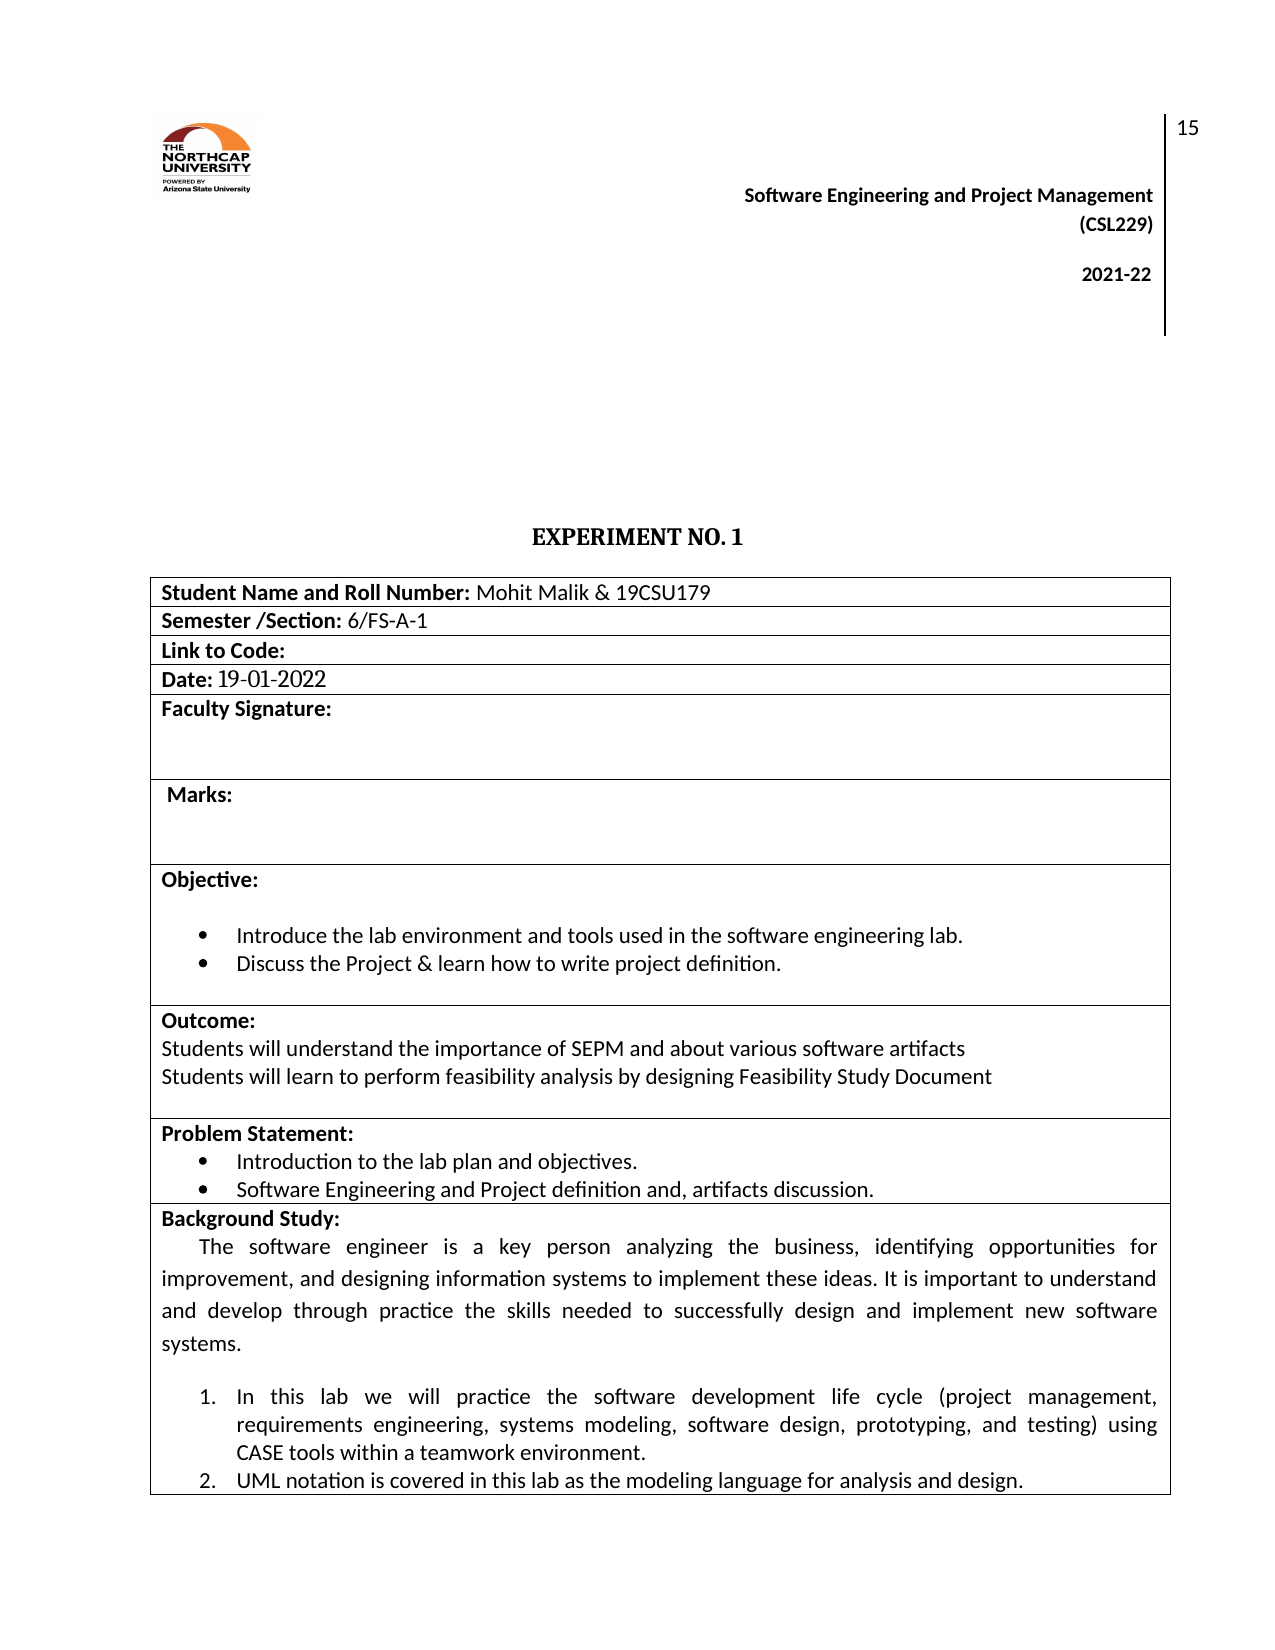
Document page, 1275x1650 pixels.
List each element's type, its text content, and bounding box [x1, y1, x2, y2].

table_cell Outcome: Students will understand the importance of SEPM and about various software artifacts Students will learn to perform feasibility analysis by designing Feasibility Study Document [151, 1006, 1170, 1118]
table_cell Faculty Signature: [151, 695, 1170, 779]
table_cell Background Study: The software engineer is a key person analyzing the business, identifying opportunities for improvement, and designing information systems to implement these ideas. It is important to understand and develop through practice the skills needed to successfully design and implement new software systems. In this lab we will practice the software development life cycle (project management, requirements engineering, systems modeling, software design, prototyping, and testing) using CASE tools within a teamwork environment. UML notation is covered in this lab as the modeling language for analysis and design. [151, 1204, 1170, 1494]
table_cell Problem Statement: Introduction to the lab plan and objectives. Software Engineering and Project definition and, artifacts discussion. [151, 1119, 1170, 1203]
table_cell Link to Code: [151, 636, 1170, 664]
table_cell Objective: Introduce the lab environment and tools used in the software engineering lab. Discuss the Project & learn how to write project definition. [151, 865, 1170, 1005]
table_cell Marks: [151, 780, 1170, 864]
text EXPERIMENT NO. 1 [150, 523, 1125, 551]
table_cell Date: 19-01-2022 [151, 665, 1170, 693]
picture [155, 113, 260, 202]
table_header Student Name and Roll Number: Mohit Malik & 19CSU179 [151, 578, 1170, 606]
table_cell Semester /Section: 6/FS-A-1 [151, 607, 1170, 635]
